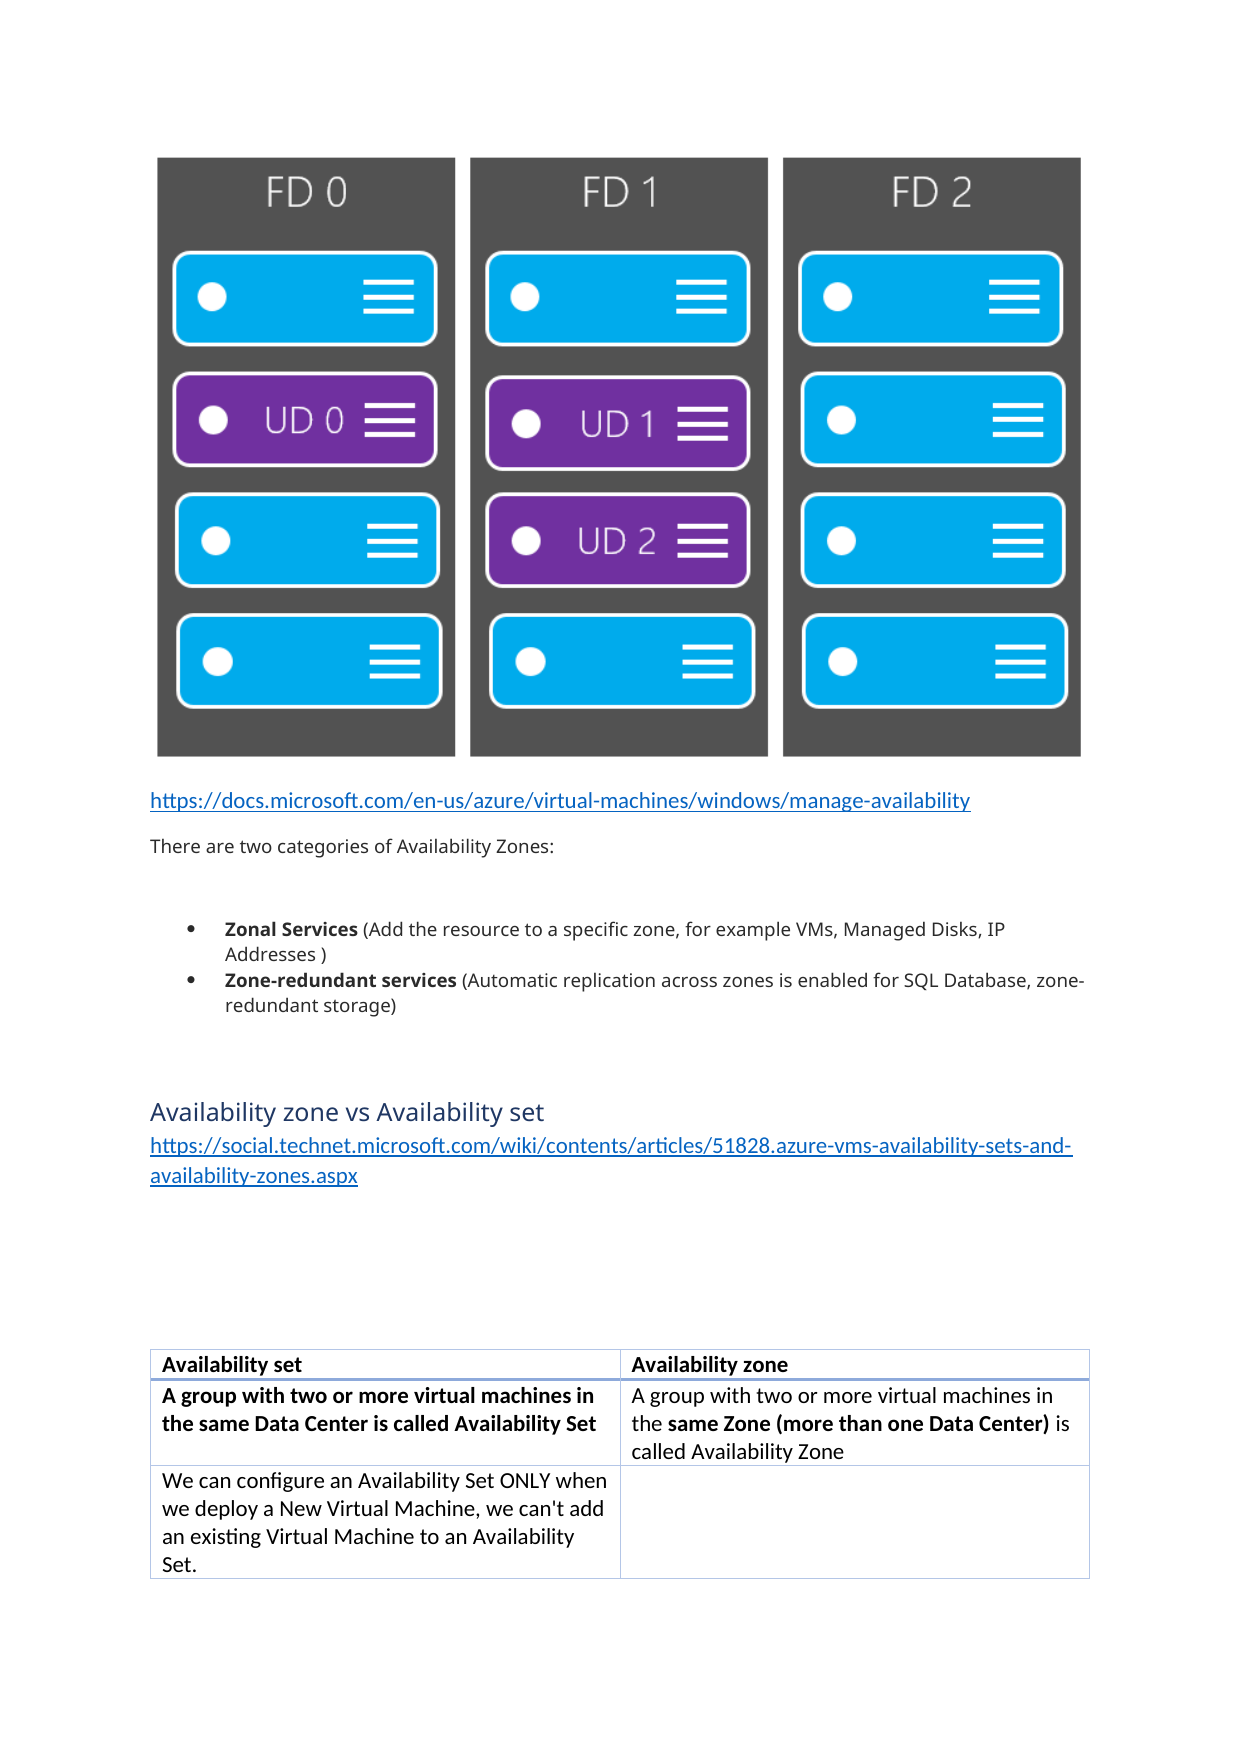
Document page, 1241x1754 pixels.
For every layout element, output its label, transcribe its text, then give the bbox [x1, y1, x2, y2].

table_cell [621, 1466, 1089, 1578]
table_header Availability set [151, 1350, 620, 1378]
list Zonal Services (Add the resource to a specific zone, for example VMs, Managed Disks, IP Addresses ) [187, 916, 1090, 967]
subtitle Availability zone vs Availability set [150, 1094, 1090, 1128]
list Zone-redundant services (Automatic replication across zones is enabled for SQL Database, zone-redundant storage) [187, 967, 1090, 1018]
text https://docs.microsoft.com/en-us/azure/virtual-machines/windows/manage-availability [150, 786, 1090, 814]
table_cell We can configure an Availability Set ONLY when we deploy a New Virtual Machine, we can't add an existing Virtual Machine to an Availability Set. [151, 1466, 620, 1578]
text https://social.technet.microsoft.com/wiki/contents/articles/51828.azure-vms-availability-sets-and-availability-zones.aspx [150, 1131, 1090, 1189]
table_cell A group with two or more virtual machines in the same Zone (more than one Data Center) is called Availability Zone [621, 1381, 1089, 1465]
table_header Availability zone [621, 1350, 1089, 1378]
text There are two categories of Availability Zones: [150, 833, 1090, 887]
picture [150, 150, 1091, 768]
table_cell A group with two or more virtual machines in the same Data Center is called Availability Set [151, 1381, 620, 1465]
